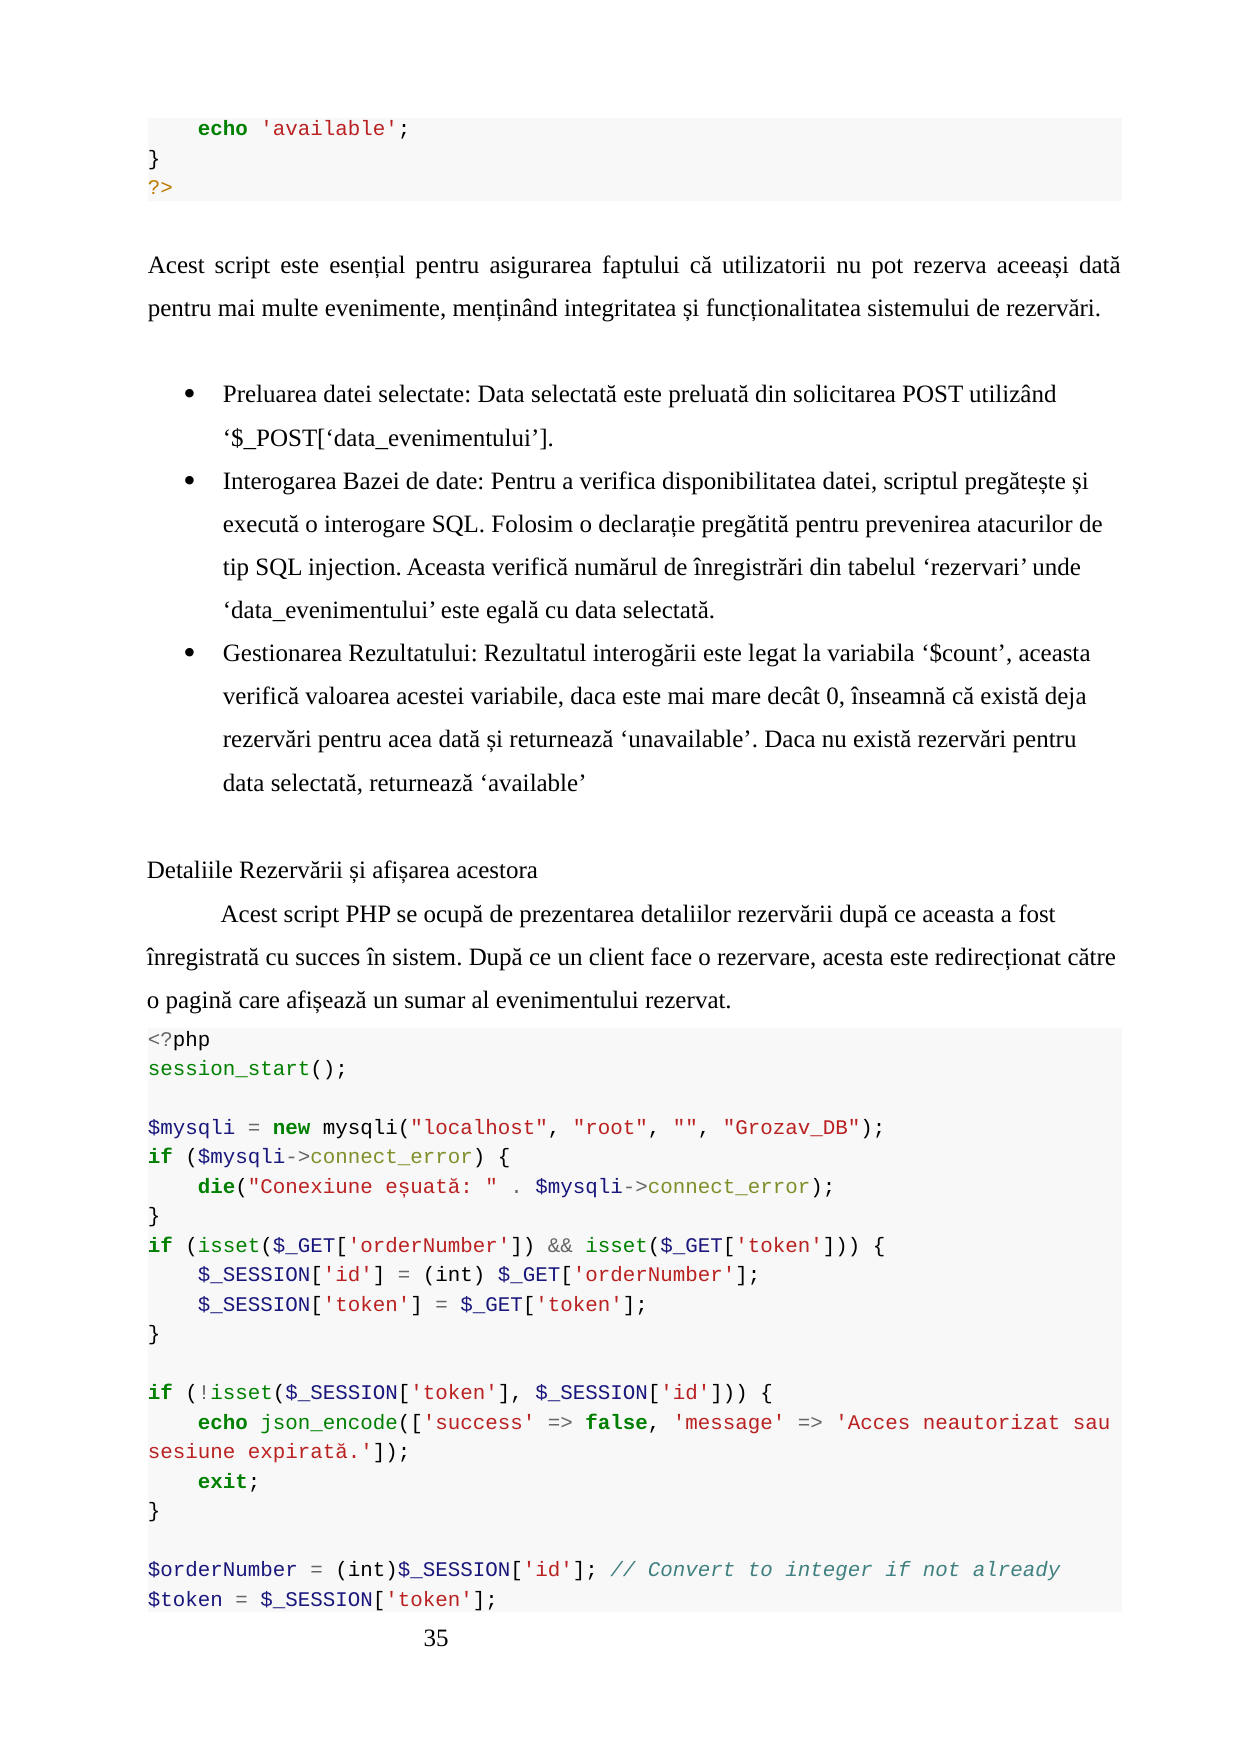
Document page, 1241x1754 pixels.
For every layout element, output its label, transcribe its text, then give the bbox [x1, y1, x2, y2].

list Interogarea Bazei de date: Pentru a verifica disponibilitatea datei, scriptul pregătește și execută o interogare SQL. Folosim o declarație pregătită pentru prevenirea atacurilor de tip SQL injection. Aceasta verifică numărul de înregistrări din tabelul ‘rezervari’ unde ‘data_evenimentului’ este egală cu data selectată. [185, 466, 1122, 624]
text echo 'available'; [148, 118, 1122, 142]
text } [148, 1500, 1122, 1524]
text ?> [148, 177, 1122, 201]
text echo json_encode(['success' => false, 'message' => 'Acces neautorizat sau sesiune expirată.']); [148, 1412, 1122, 1465]
text if (isset($_GET['orderNumber']) && isset($_GET['token'])) { [148, 1235, 1122, 1258]
text $_SESSION['token'] = $_GET['token']; [148, 1294, 1122, 1317]
text if (!isset($_SESSION['token'], $_SESSION['id'])) { [148, 1382, 1122, 1406]
text Detaliile Rezervării și afișarea acestora [147, 855, 1122, 884]
text exit; [148, 1471, 1122, 1494]
list Acest script este esențial pentru asigurarea faptului că utilizatorii nu pot rezerva aceeași dată pentru mai multe evenimente, menținând integritatea și funcționalitatea sistemului de rezervări. [148, 250, 1122, 322]
text } [148, 1205, 1122, 1229]
text } [148, 1323, 1122, 1347]
text $token = $_SESSION['token']; [148, 1589, 1122, 1612]
text Acest script PHP se ocupă de prezentarea detaliilor rezervării după ce aceasta a fost înregistrată cu succes în sistem. După ce un client face o rezervare, acesta este redirecționat către o pagină care afișează un sumar al evenimentului rezervat. [147, 899, 1122, 1014]
list Preluarea datei selectate: Data selectată este preluată din solicitarea POST utilizând ‘$_POST[‘data_evenimentului’]. [185, 379, 1122, 451]
text die("Conexiune eșuată: " . $mysqli->connect_error); [148, 1176, 1122, 1199]
text <?php [148, 1028, 1122, 1052]
text $orderNumber = (int)$_SESSION['id']; // Convert to integer if not already [148, 1559, 1122, 1583]
text } [148, 148, 1122, 171]
text if ($mysqli->connect_error) { [148, 1146, 1122, 1170]
text session_start(); [148, 1058, 1122, 1082]
text $_SESSION['id'] = (int) $_GET['orderNumber']; [148, 1264, 1122, 1288]
list Gestionarea Rezultatului: Rezultatul interogării este legat la variabila ‘$count’, aceasta verifică valoarea acestei variabile, daca este mai mare decât 0, înseamnă că există deja rezervări pentru acea dată și returnează ‘unavailable’. Daca nu există rezervări pentru data selectată, returnează ‘available’ [185, 638, 1122, 796]
text $mysqli = new mysqli("localhost", "root", "", "Grozav_DB"); [148, 1117, 1122, 1141]
